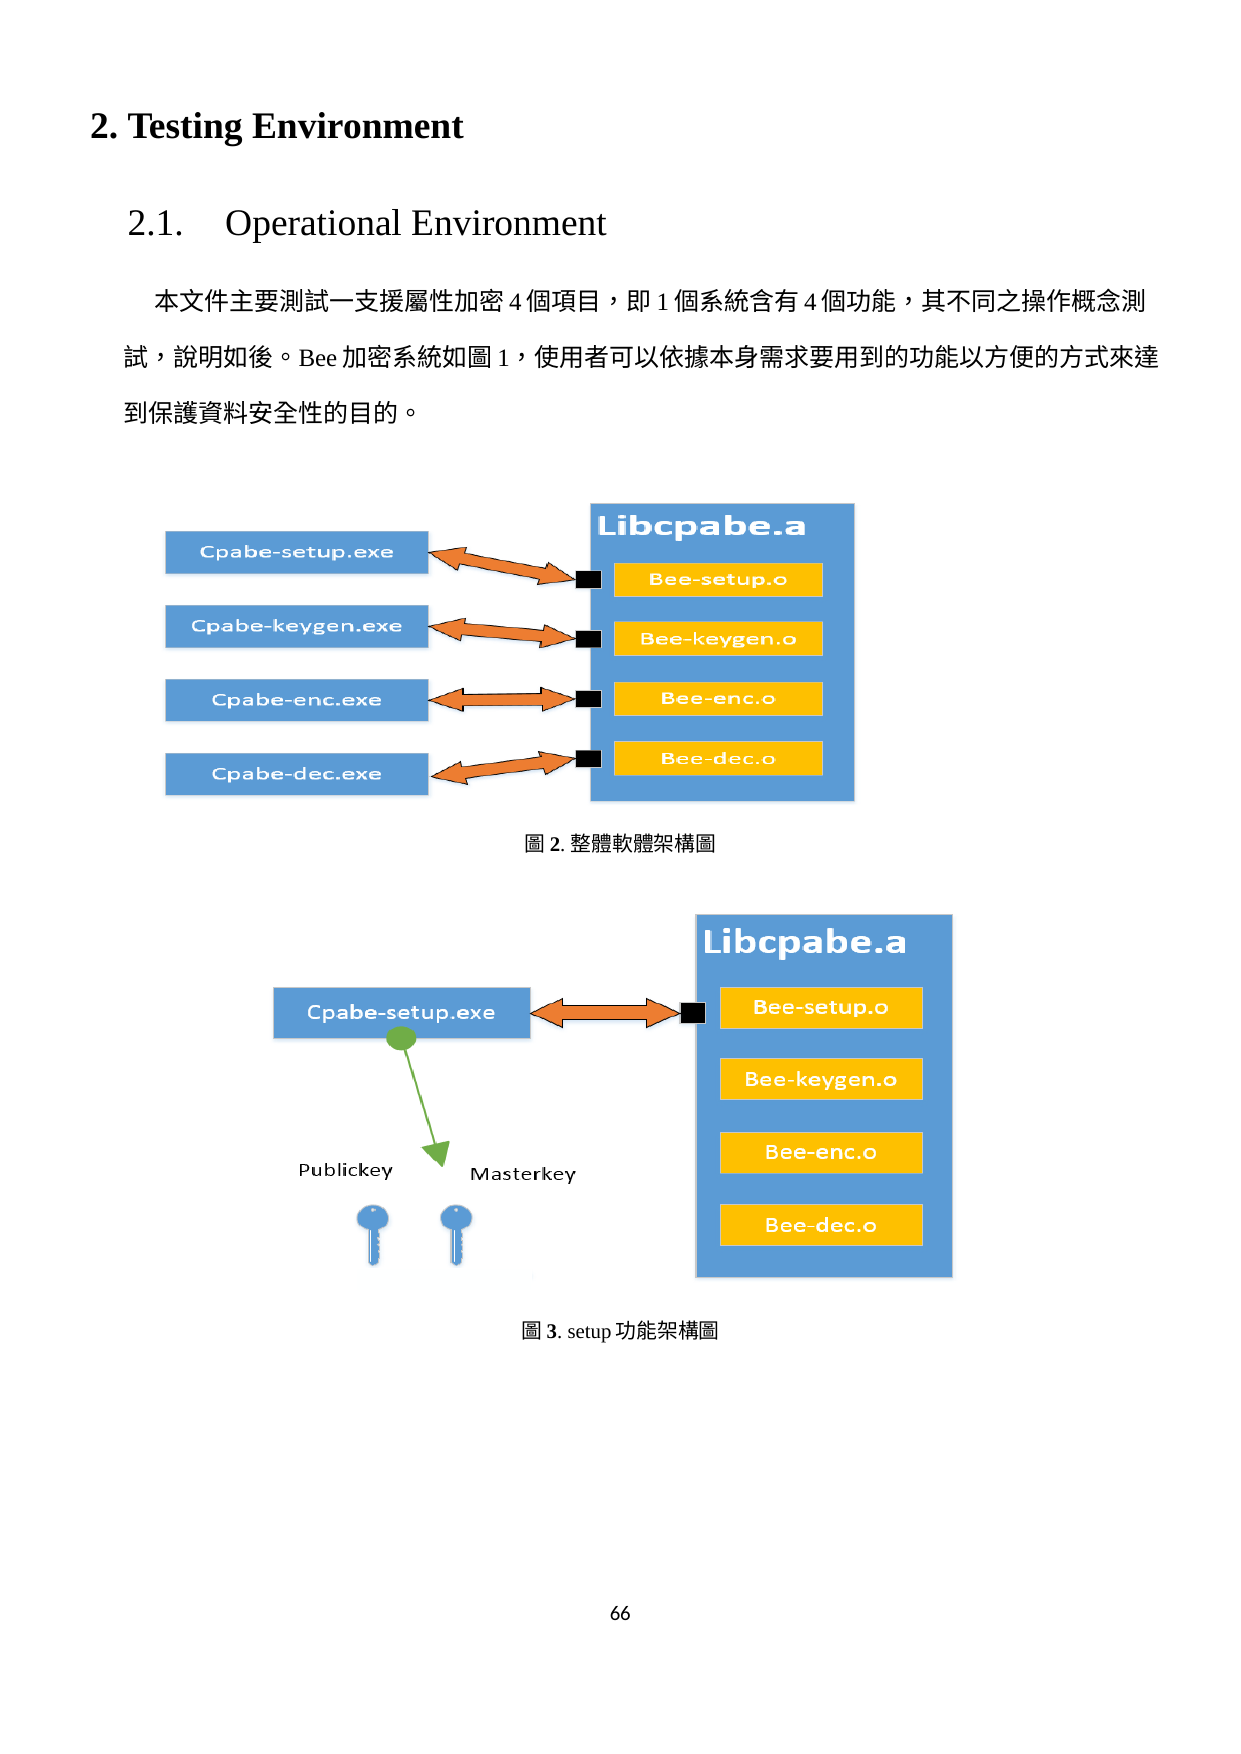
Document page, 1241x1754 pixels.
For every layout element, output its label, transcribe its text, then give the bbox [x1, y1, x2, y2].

text 圖 3. setup功能架構圖 [75, 1311, 1165, 1349]
text 圖 2. 整體軟體架構圖 [75, 824, 1165, 861]
list Operational Environment [127, 184, 1165, 259]
picture [261, 898, 994, 1292]
text 本文件主要測試一支援屬性加密4個項目，即1個系統含有4個功能，其不同之操作概念測試，說明如後。Bee加密系統如圖1，使用者可以依據本身需求要用到的功能以方便的方式來達到保護資料安全性的目的。 [123, 281, 1165, 431]
list Testing Environment [90, 87, 1165, 162]
picture [125, 451, 899, 821]
